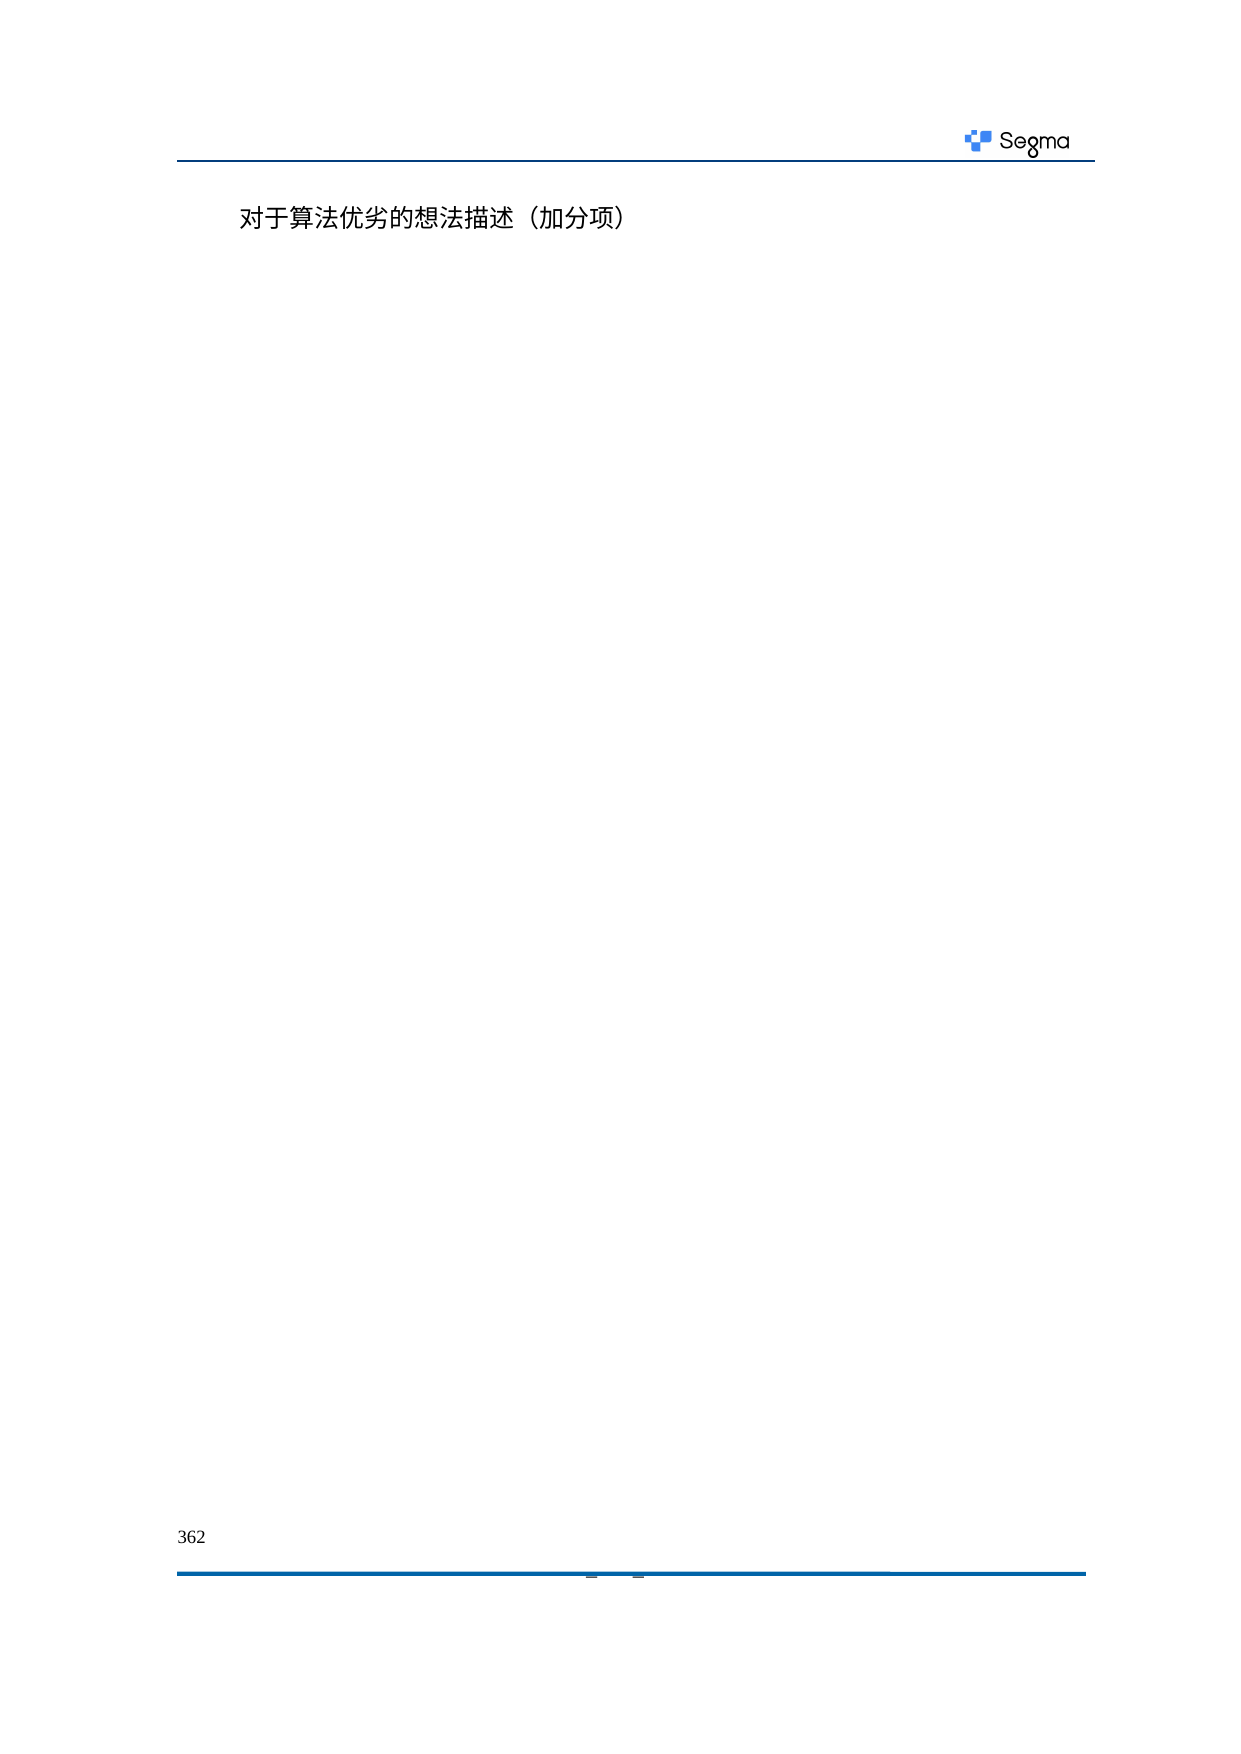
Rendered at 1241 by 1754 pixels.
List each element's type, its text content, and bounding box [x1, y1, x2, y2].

text 对于算法优劣的想法描述（加分项） [177, 199, 1092, 235]
picture [964, 130, 1069, 158]
